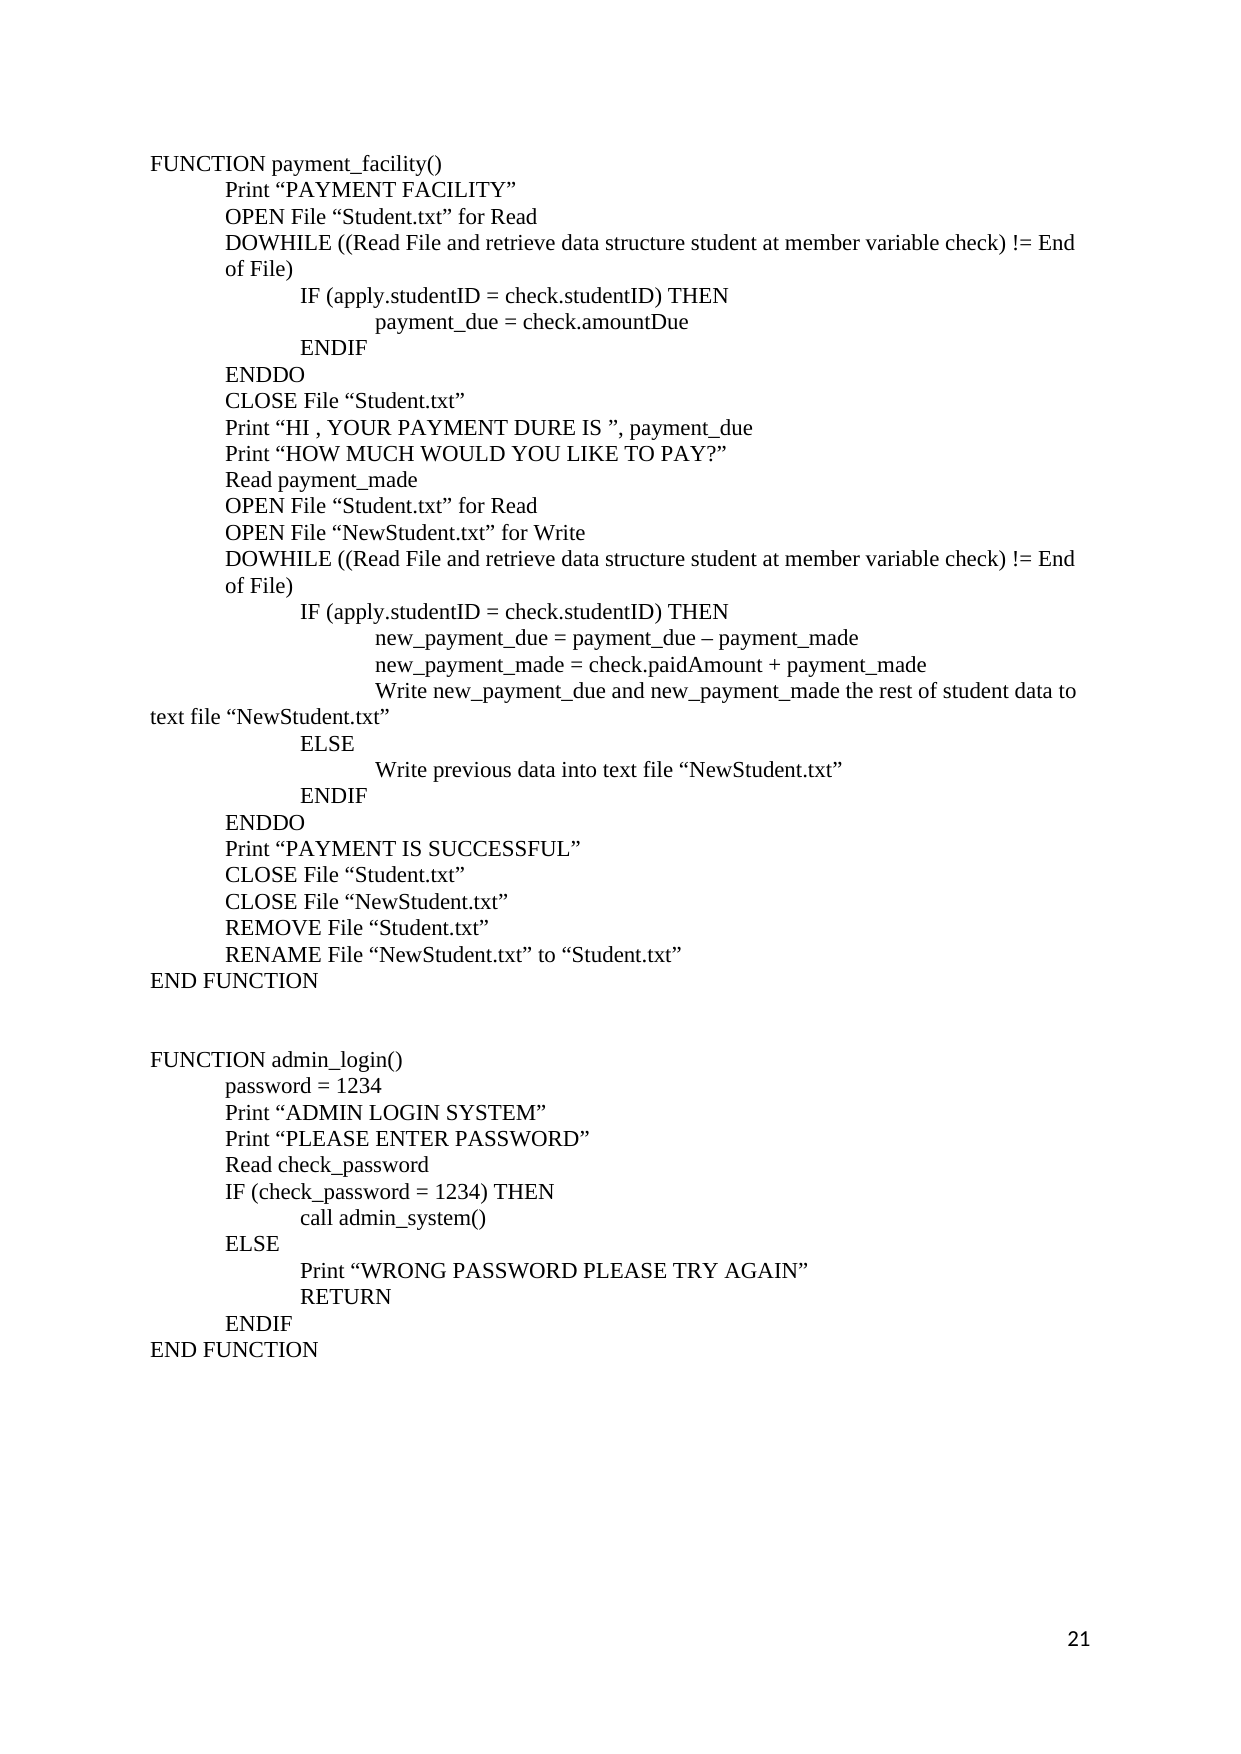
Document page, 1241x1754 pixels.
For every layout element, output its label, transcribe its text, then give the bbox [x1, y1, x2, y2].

text FUNCTION admin_login() [150, 1046, 1090, 1072]
text FUNCTION payment_facility() [150, 150, 1090, 176]
text DOWHILE ((Read File and retrieve data structure student at member variable check) != End of File) [225, 545, 1090, 598]
text IF (apply.studentID = check.studentID) THEN [150, 598, 1090, 624]
text call admin_system() [150, 1204, 1090, 1231]
text CLOSE File “Student.txt” [150, 862, 1090, 888]
text new_payment_made = check.paidAmount + payment_made [150, 651, 1090, 677]
text RENAME File “NewStudent.txt” to “Student.txt” [150, 941, 1090, 967]
text END FUNCTION [150, 1336, 1090, 1362]
text IF (apply.studentID = check.studentID) THEN [150, 282, 1090, 308]
text IF (check_password = 1234) THEN [150, 1178, 1090, 1204]
text Print “ADMIN LOGIN SYSTEM” [150, 1099, 1090, 1125]
text Read check_password [150, 1151, 1090, 1178]
text CLOSE File “Student.txt” [150, 387, 1090, 413]
text DOWHILE ((Read File and retrieve data structure student at member variable check) != End of File) [225, 229, 1090, 282]
text ENDDO [150, 809, 1090, 835]
text ELSE [150, 1231, 1090, 1257]
text Read payment_made [150, 466, 1090, 493]
text Print “PAYMENT FACILITY” [150, 176, 1090, 203]
text REMOVE File “Student.txt” [150, 914, 1090, 941]
text Print “HOW MUCH WOULD YOU LIKE TO PAY?” [150, 440, 1090, 466]
text ENDIF [150, 1309, 1090, 1336]
text END FUNCTION [150, 967, 1090, 993]
text new_payment_due = payment_due – payment_made [150, 624, 1090, 651]
text OPEN File “Student.txt” for Read [150, 493, 1090, 519]
text OPEN File “Student.txt” for Read [150, 203, 1090, 229]
text ENDDO [150, 361, 1090, 387]
text ELSE [150, 730, 1090, 756]
text OPEN File “NewStudent.txt” for Write [150, 519, 1090, 545]
text payment_due = check.amountDue [150, 308, 1090, 334]
text Print “WRONG PASSWORD PLEASE TRY AGAIN” [150, 1257, 1090, 1283]
text RETURN [150, 1283, 1090, 1309]
text Write previous data into text file “NewStudent.txt” [150, 756, 1090, 782]
text ENDIF [150, 334, 1090, 361]
text Print “PAYMENT IS SUCCESSFUL” [150, 835, 1090, 862]
text ENDIF [150, 782, 1090, 809]
text Print “HI , YOUR PAYMENT DURE IS ”, payment_due [150, 413, 1090, 440]
text CLOSE File “NewStudent.txt” [150, 888, 1090, 914]
text Write new_payment_due and new_payment_made the rest of student data to text file “NewStudent.txt” [150, 677, 1090, 730]
text Print “PLEASE ENTER PASSWORD” [150, 1125, 1090, 1151]
text password = 1234 [150, 1072, 1090, 1099]
